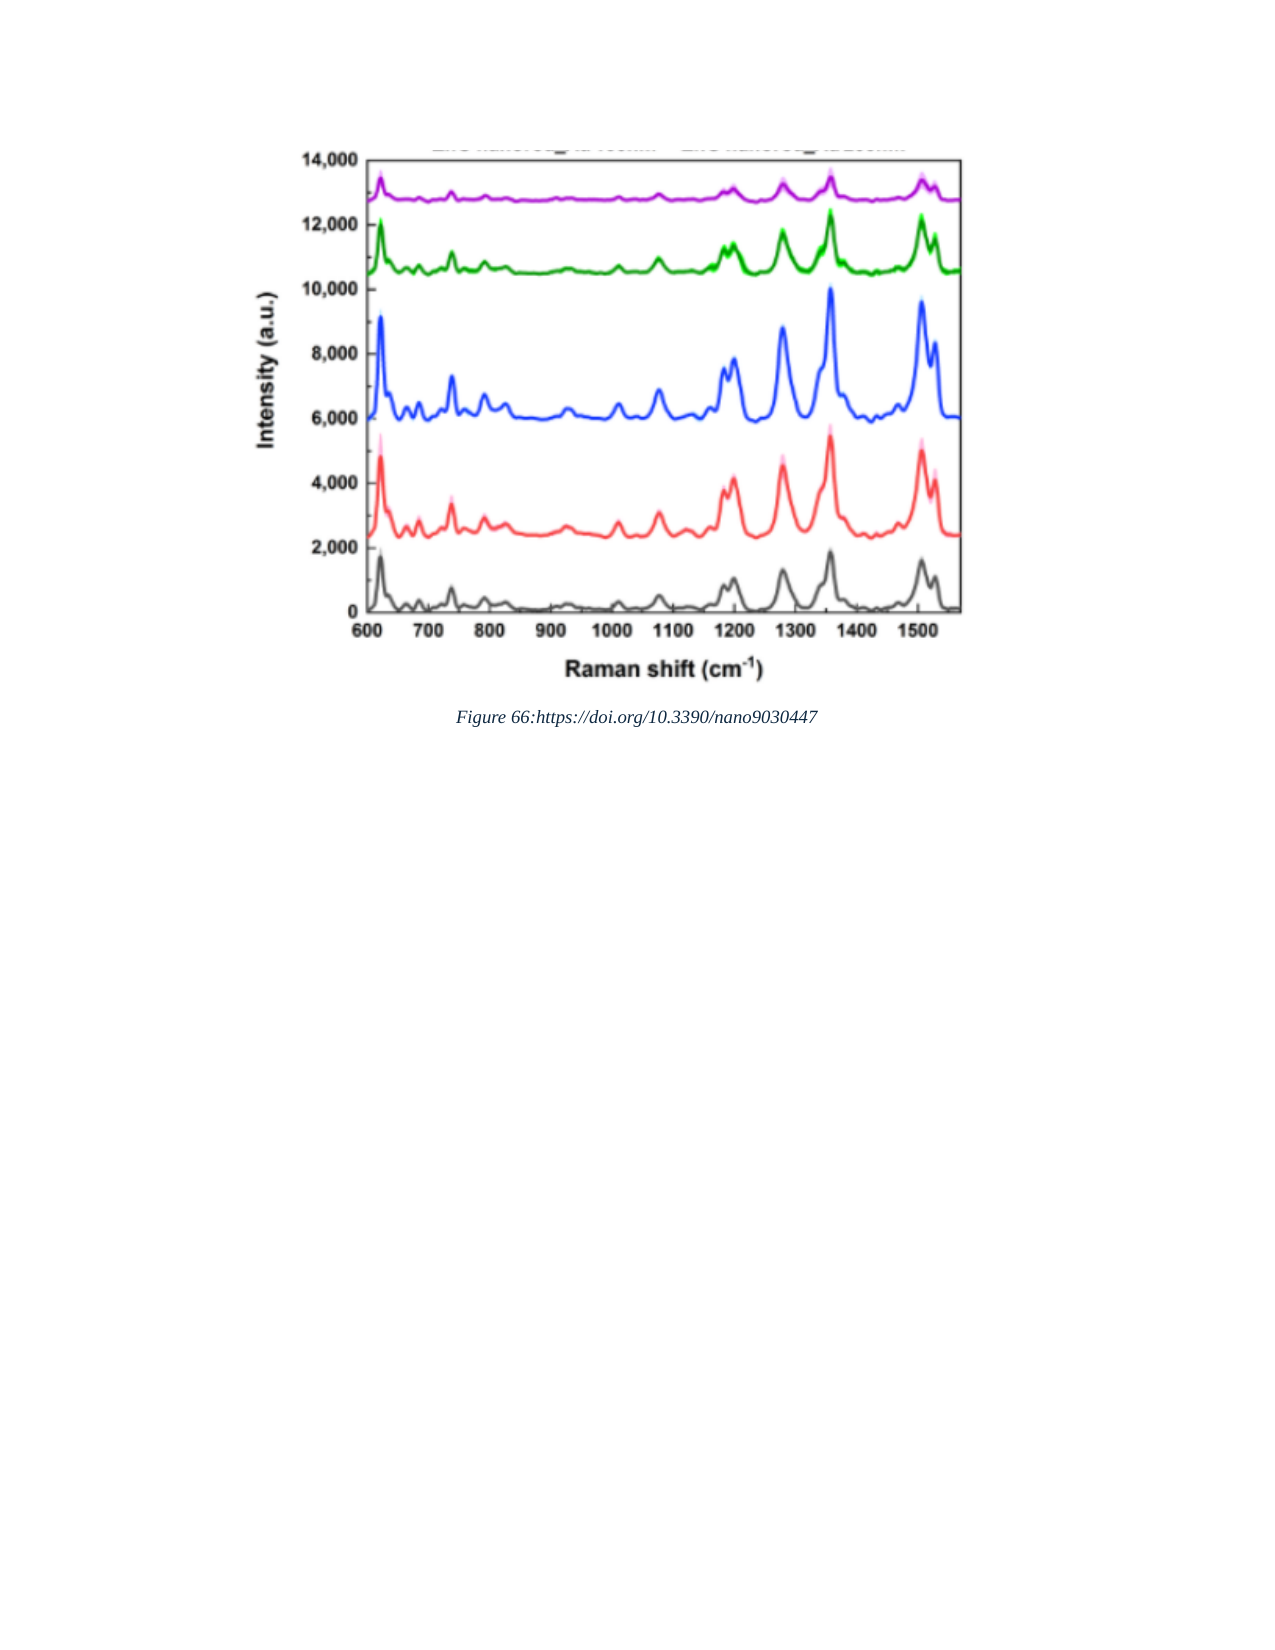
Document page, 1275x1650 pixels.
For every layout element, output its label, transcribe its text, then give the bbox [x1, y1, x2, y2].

picture [250, 150, 1025, 685]
text Figure 66:https://doi.org/10.3390/nano9030447 [150, 706, 1125, 728]
